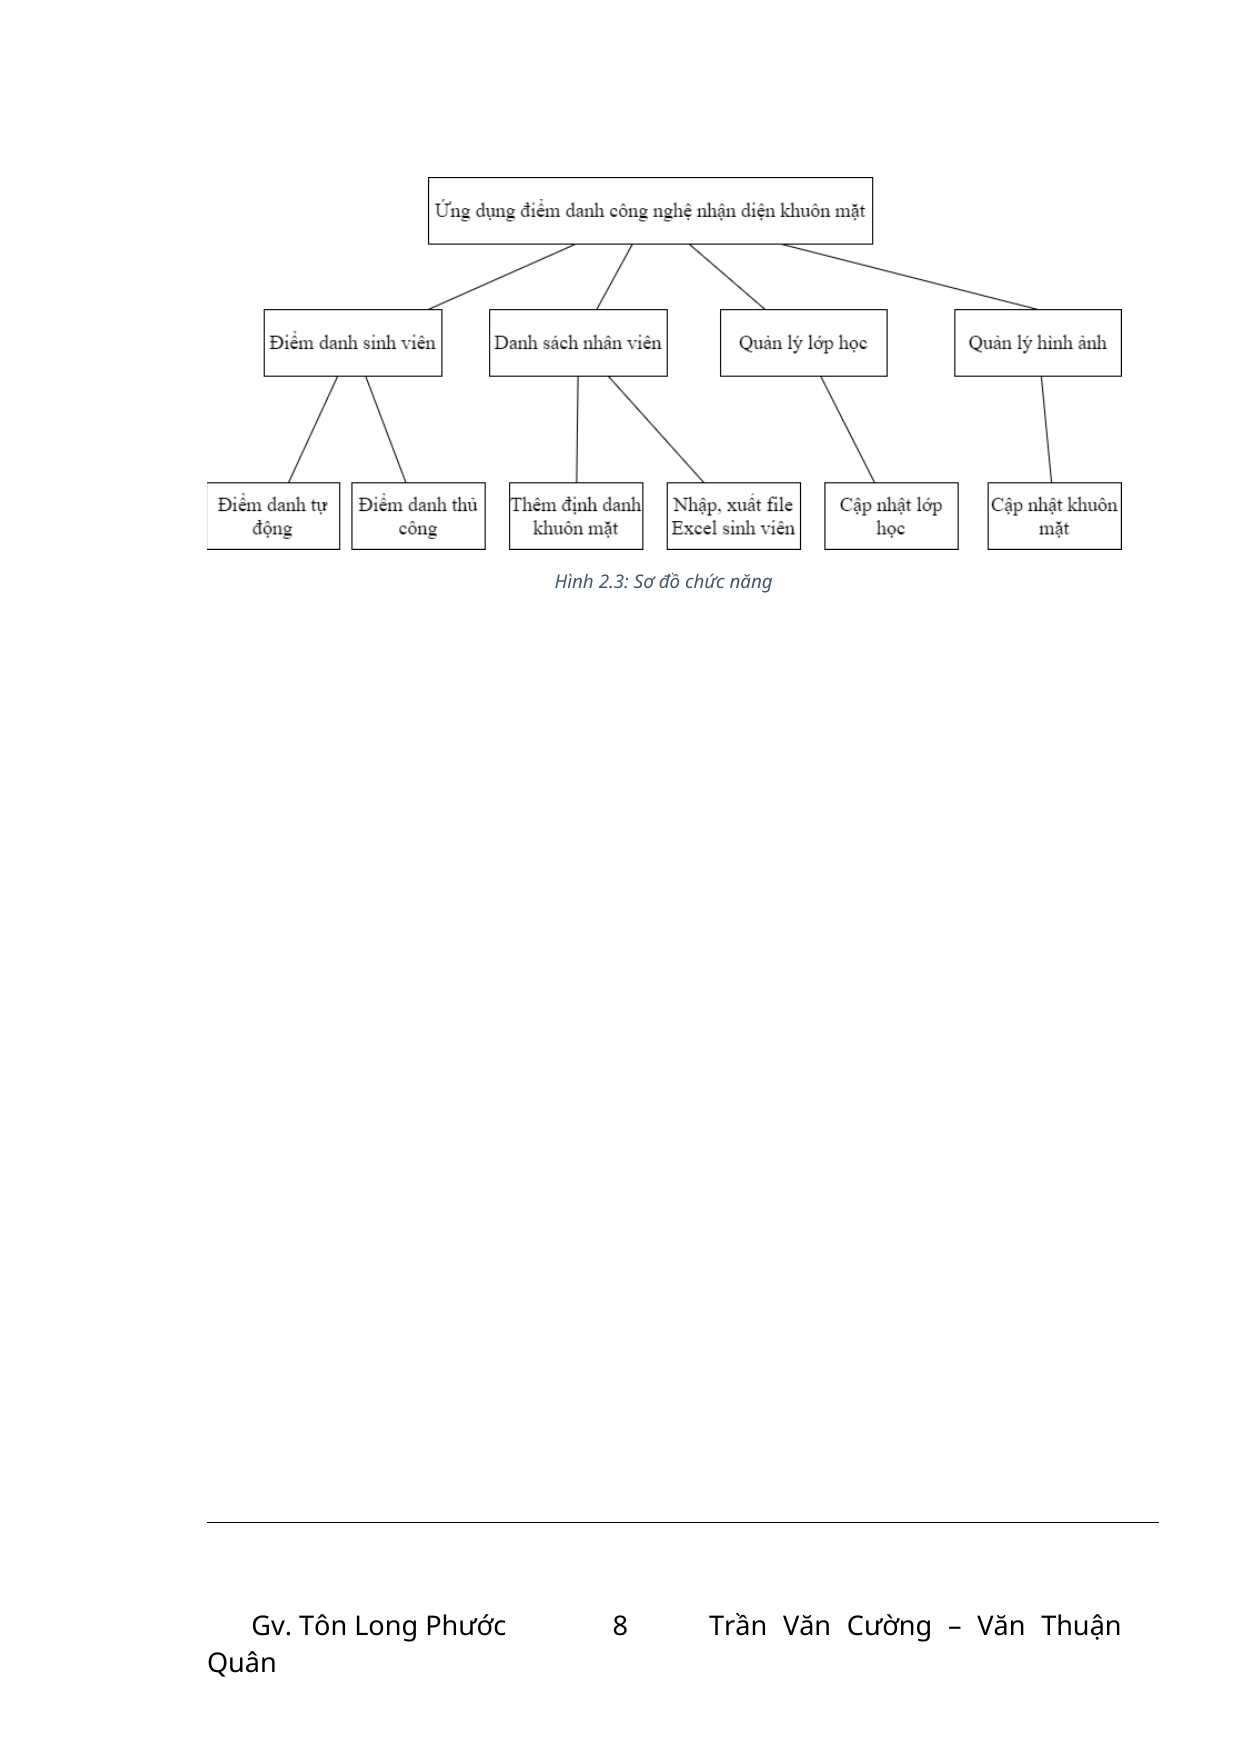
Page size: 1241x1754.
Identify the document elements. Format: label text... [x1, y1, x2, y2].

text Hình 2.3: Sơ đồ chức năng [207, 568, 1122, 594]
picture [207, 177, 1122, 550]
